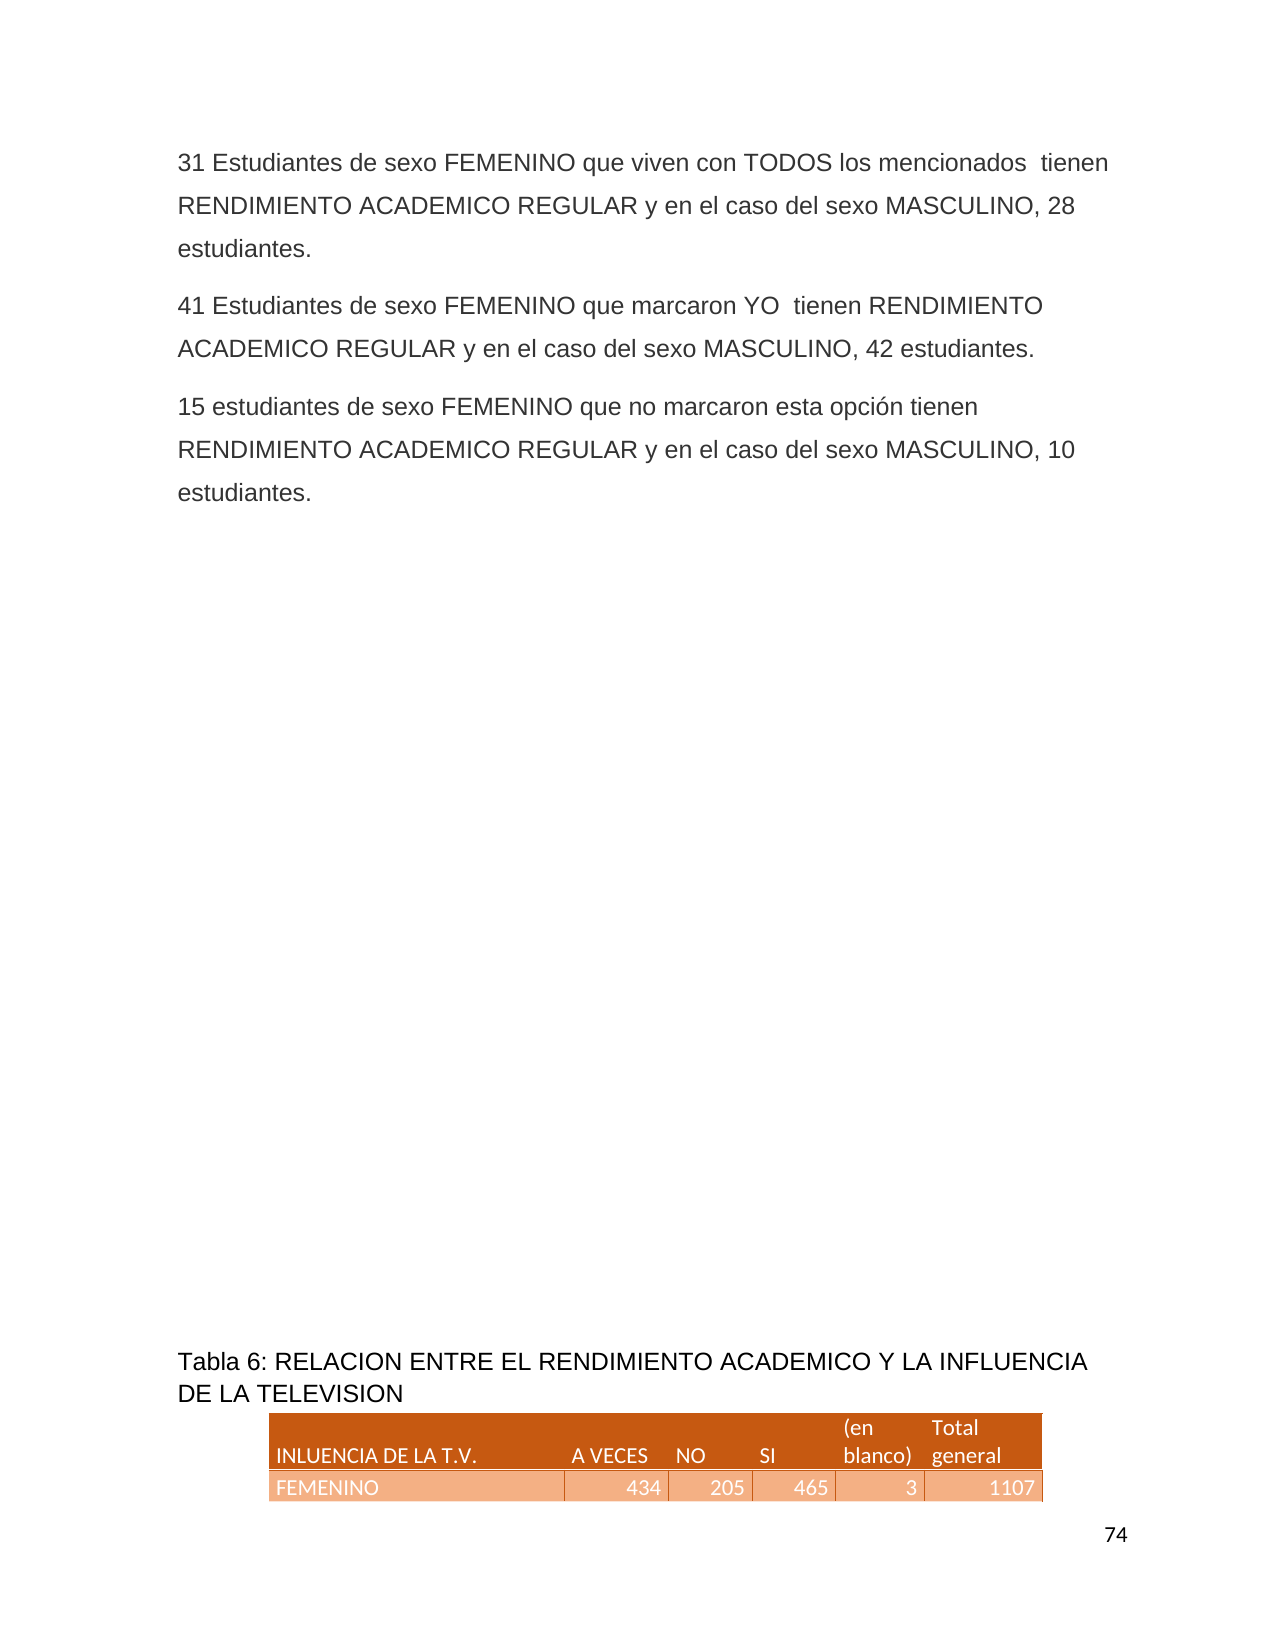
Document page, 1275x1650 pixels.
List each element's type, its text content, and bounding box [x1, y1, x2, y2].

table_header (en blanco) [836, 1414, 924, 1469]
text 41 Estudiantes de sexo FEMENINO que marcaron YO tienen RENDIMIENTO ACADEMICO REGULAR y en el caso del sexo MASCULINO, 42 estudiantes. [177, 291, 1127, 363]
table_cell 1107 [925, 1471, 1042, 1501]
table_header Total general [924, 1414, 1042, 1469]
table_cell 205 [669, 1471, 752, 1501]
text 31 Estudiantes de sexo FEMENINO que viven con TODOS los mencionados tienen RENDIMIENTO ACADEMICO REGULAR y en el caso del sexo MASCULINO, 28 estudiantes. [177, 148, 1127, 263]
table_cell FEMENINO [269, 1471, 564, 1501]
table_header NO [668, 1414, 752, 1469]
subtitle Tabla 6: RELACION ENTRE EL RENDIMIENTO ACADEMICO Y LA INFLUENCIA DE LA TELEVISION [177, 1346, 1127, 1408]
table_cell 3 [836, 1471, 924, 1501]
table_header SI [752, 1414, 836, 1469]
table_header A VECES [564, 1414, 668, 1469]
table_cell 465 [753, 1471, 835, 1501]
table_cell 434 [565, 1471, 668, 1501]
table_header INLUENCIA DE LA T.V. [269, 1414, 564, 1469]
text 15 estudiantes de sexo FEMENINO que no marcaron esta opción tienen RENDIMIENTO ACADEMICO REGULAR y en el caso del sexo MASCULINO, 10 estudiantes. [177, 391, 1127, 506]
